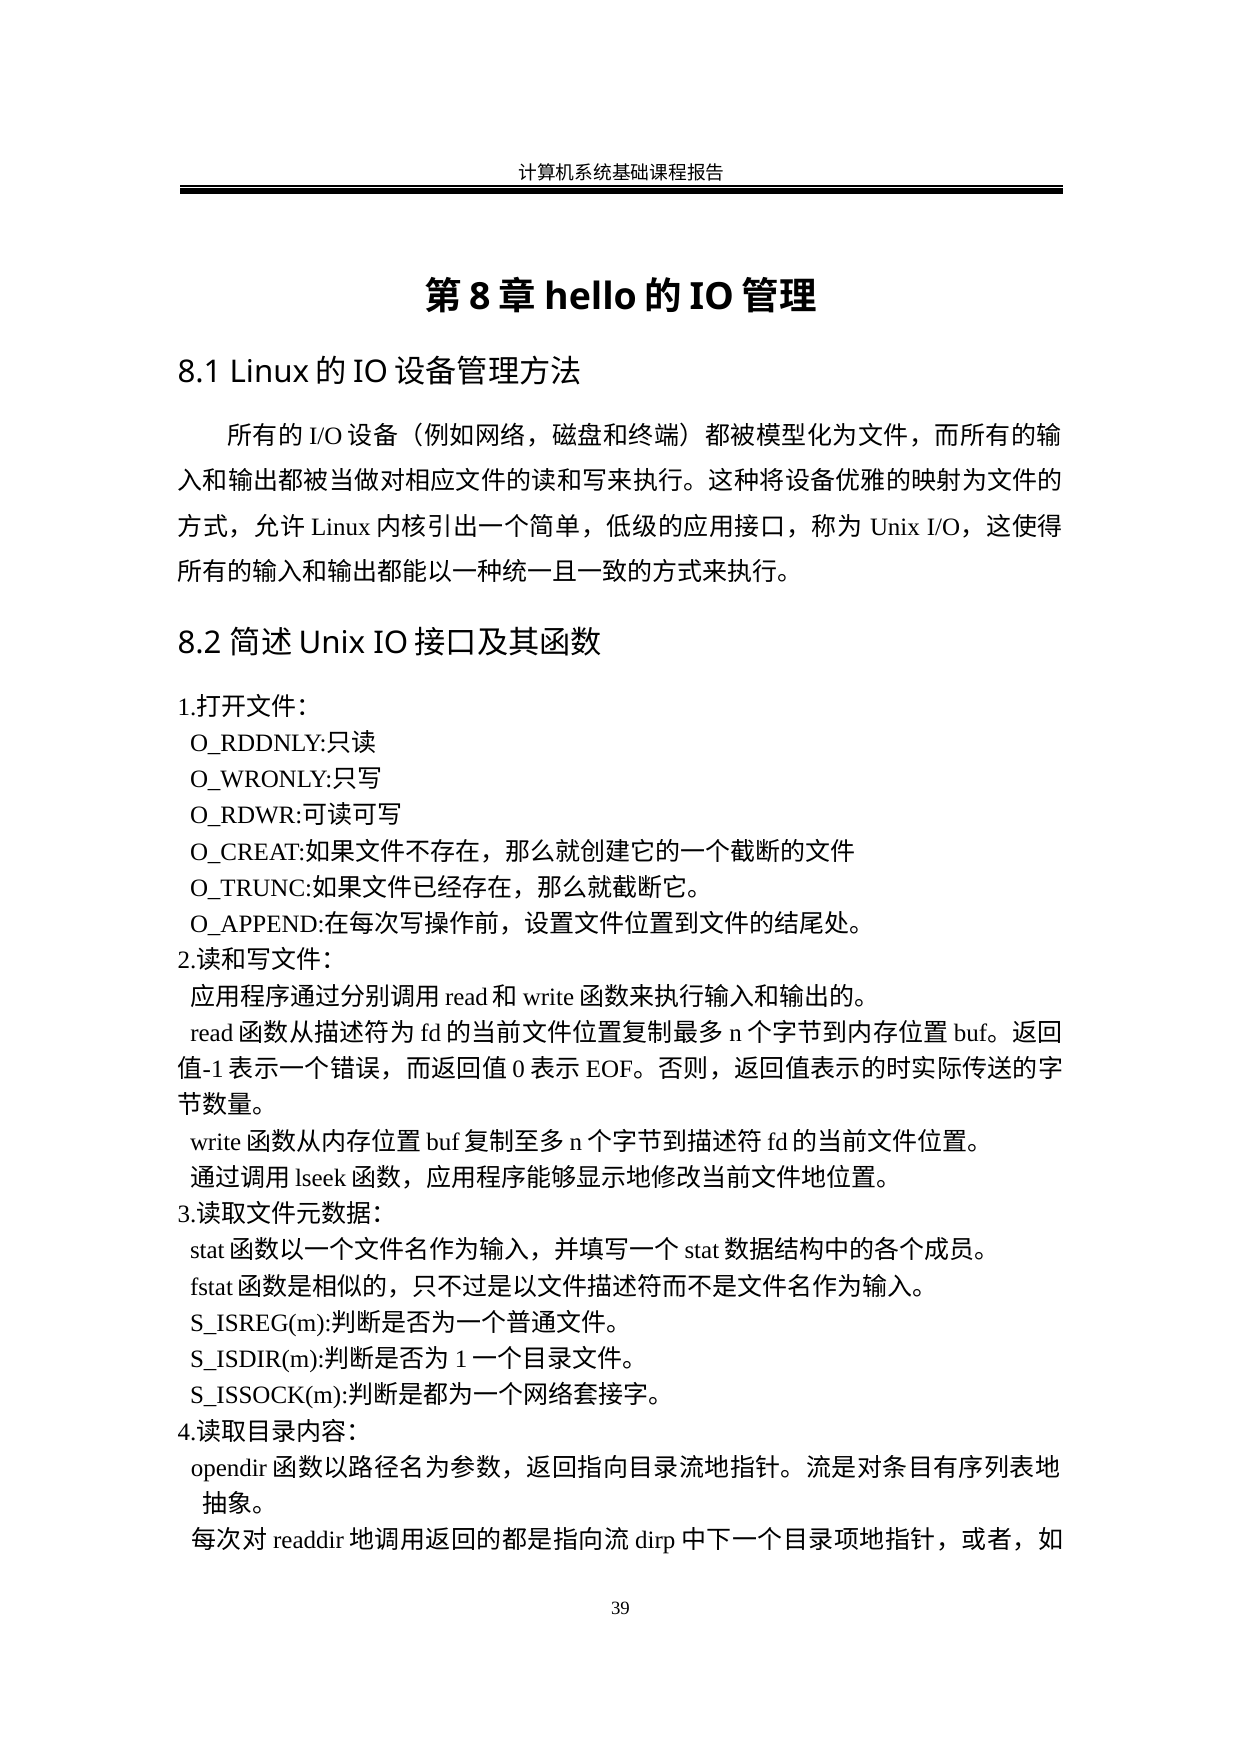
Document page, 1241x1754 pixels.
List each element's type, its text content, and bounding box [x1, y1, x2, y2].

text S_ISREG(m):判断是否为一个普通文件。 [177, 1302, 1063, 1339]
text O_WRONLY:只写 [177, 759, 1063, 795]
text 4.读取目录内容： [177, 1411, 1063, 1447]
text 所有的I/O设备（例如网络，磁盘和终端）都被模型化为文件，而所有的输入和输出都被当做对相应文件的读和写来执行。这种将设备优雅的映射为文件的方式，允许Linux内核引出一个简单，低级的应用接口，称为Unix I/O，这使得所有的输入和输出都能以一种统一且一致的方式来执行。 [177, 415, 1063, 588]
text S_ISSOCK(m):判断是都为一个网络套接字。 [177, 1375, 1063, 1411]
text O_TRUNC:如果文件已经存在，那么就截断它。 [177, 867, 1063, 904]
text 应用程序通过分别调用read和write函数来执行输入和输出的。 [177, 976, 1063, 1012]
text 2.读和写文件： [177, 940, 1063, 976]
text O_CREAT:如果文件不存在，那么就创建它的一个截断的文件 [177, 831, 1063, 867]
subtitle 8.1 Linux的IO设备管理方法 [177, 351, 1063, 390]
text 1.打开文件： [177, 686, 1063, 722]
text O_RDDNLY:只读 [177, 722, 1063, 759]
subtitle 第8章 hello的IO管理 [177, 242, 1063, 326]
text stat函数以一个文件名作为输入，并填写一个stat数据结构中的各个成员。 [177, 1230, 1063, 1266]
subtitle 8.2 简述Unix IO接口及其函数 [177, 622, 1063, 661]
text S_ISDIR(m):判断是否为1一个目录文件。 [177, 1339, 1063, 1375]
text 3.读取文件元数据： [177, 1194, 1063, 1230]
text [177, 1520, 1063, 1556]
text O_APPEND:在每次写操作前，设置文件位置到文件的结尾处。 [177, 904, 1063, 940]
text opendir函数以路径名为参数，返回指向目录流地指针。流是对条目有序列表地抽象。 [177, 1447, 1063, 1520]
text fstat函数是相似的，只不过是以文件描述符而不是文件名作为输入。 [177, 1266, 1063, 1302]
text 通过调用lseek函数，应用程序能够显示地修改当前文件地位置。 [177, 1157, 1063, 1194]
text O_RDWR:可读可写 [177, 795, 1063, 831]
text write函数从内存位置buf复制至多n个字节到描述符fd的当前文件位置。 [177, 1121, 1063, 1157]
text read函数从描述符为fd的当前文件位置复制最多n个字节到内存位置buf。返回值-1表示一个错误，而返回值0表示EOF。否则，返回值表示的时实际传送的字节数量。 [177, 1012, 1063, 1121]
